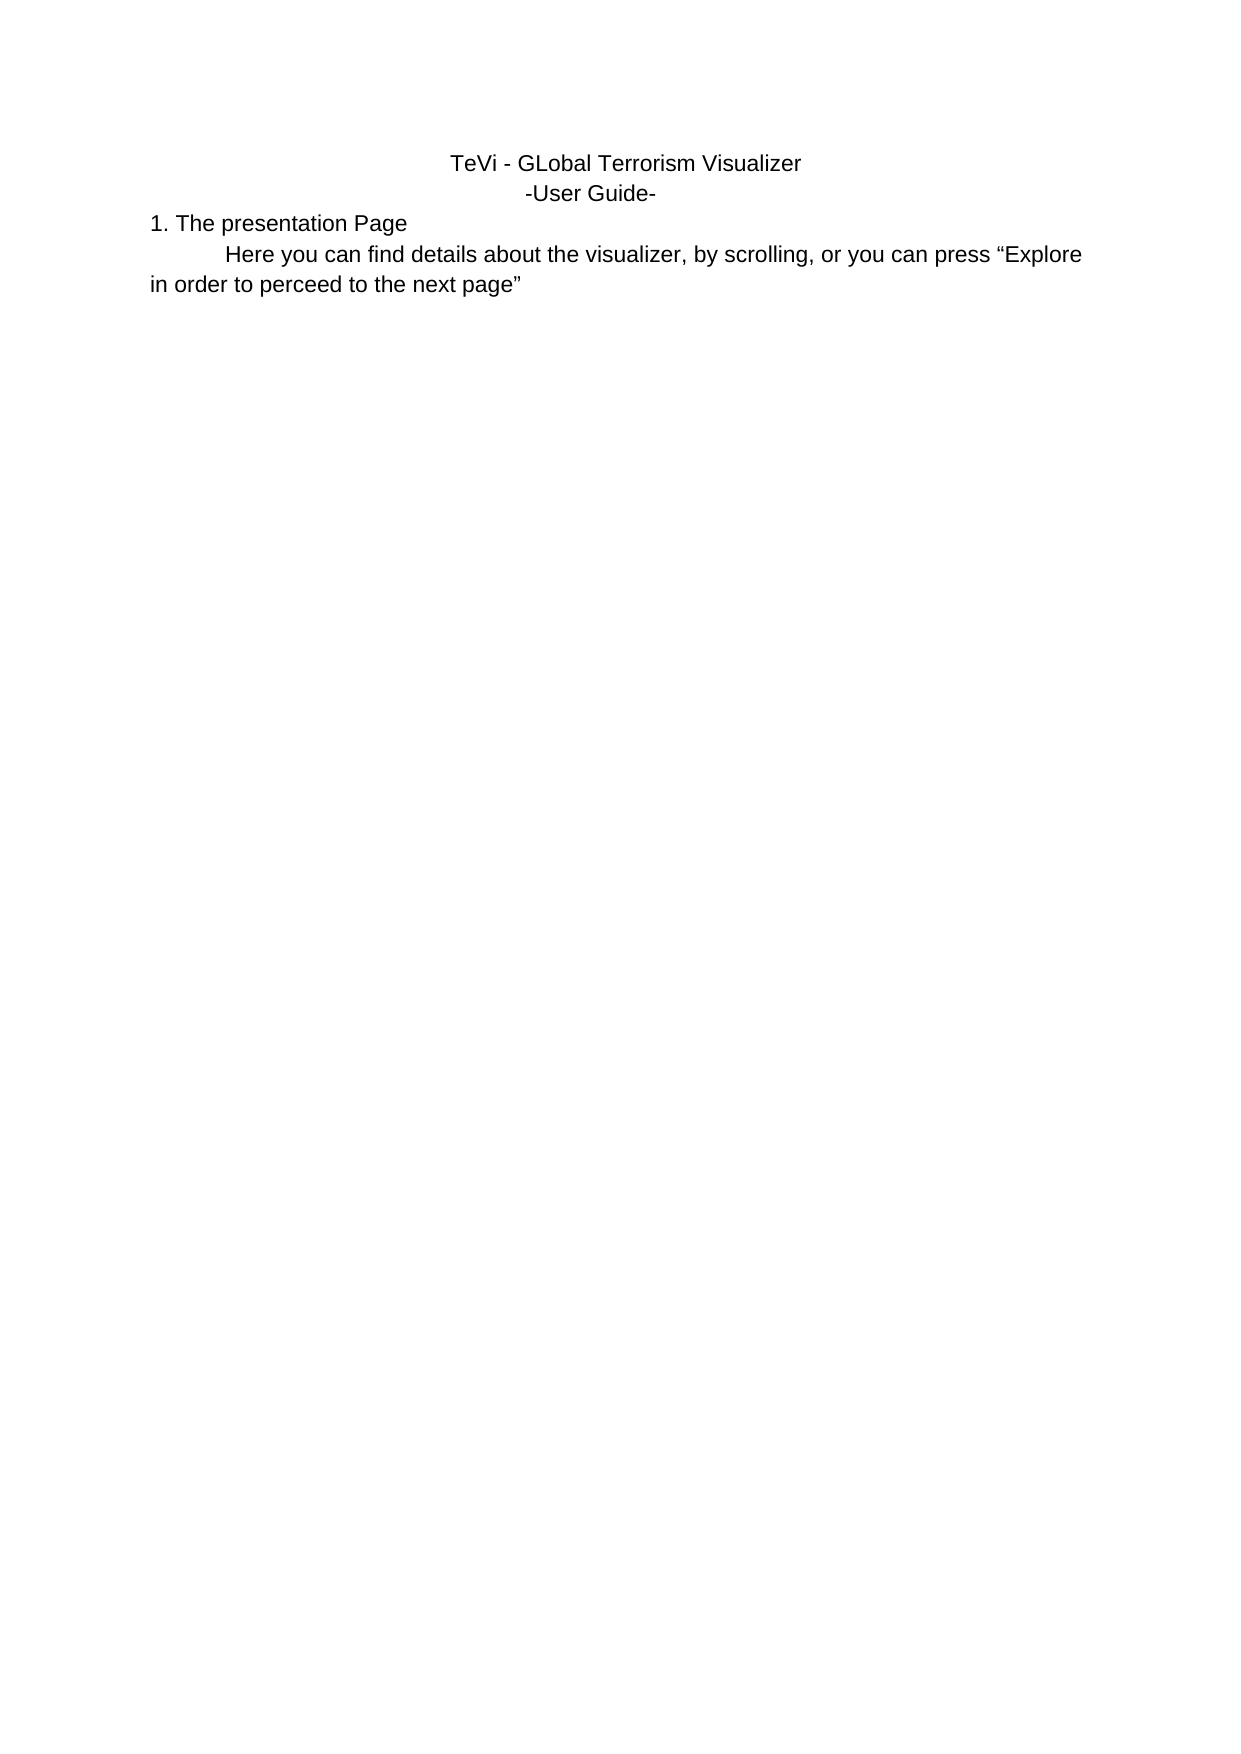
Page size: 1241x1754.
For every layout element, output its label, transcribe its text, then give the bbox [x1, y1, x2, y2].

text 1. The presentation Page [150, 210, 1090, 237]
text TeVi - GLobal Terrorism Visualizer [150, 150, 1090, 176]
text -User Guide- [150, 180, 1090, 207]
text Here you can find details about the visualizer, by scrolling, or you can press “Explore in order to perceed to the next page” [150, 241, 1090, 297]
